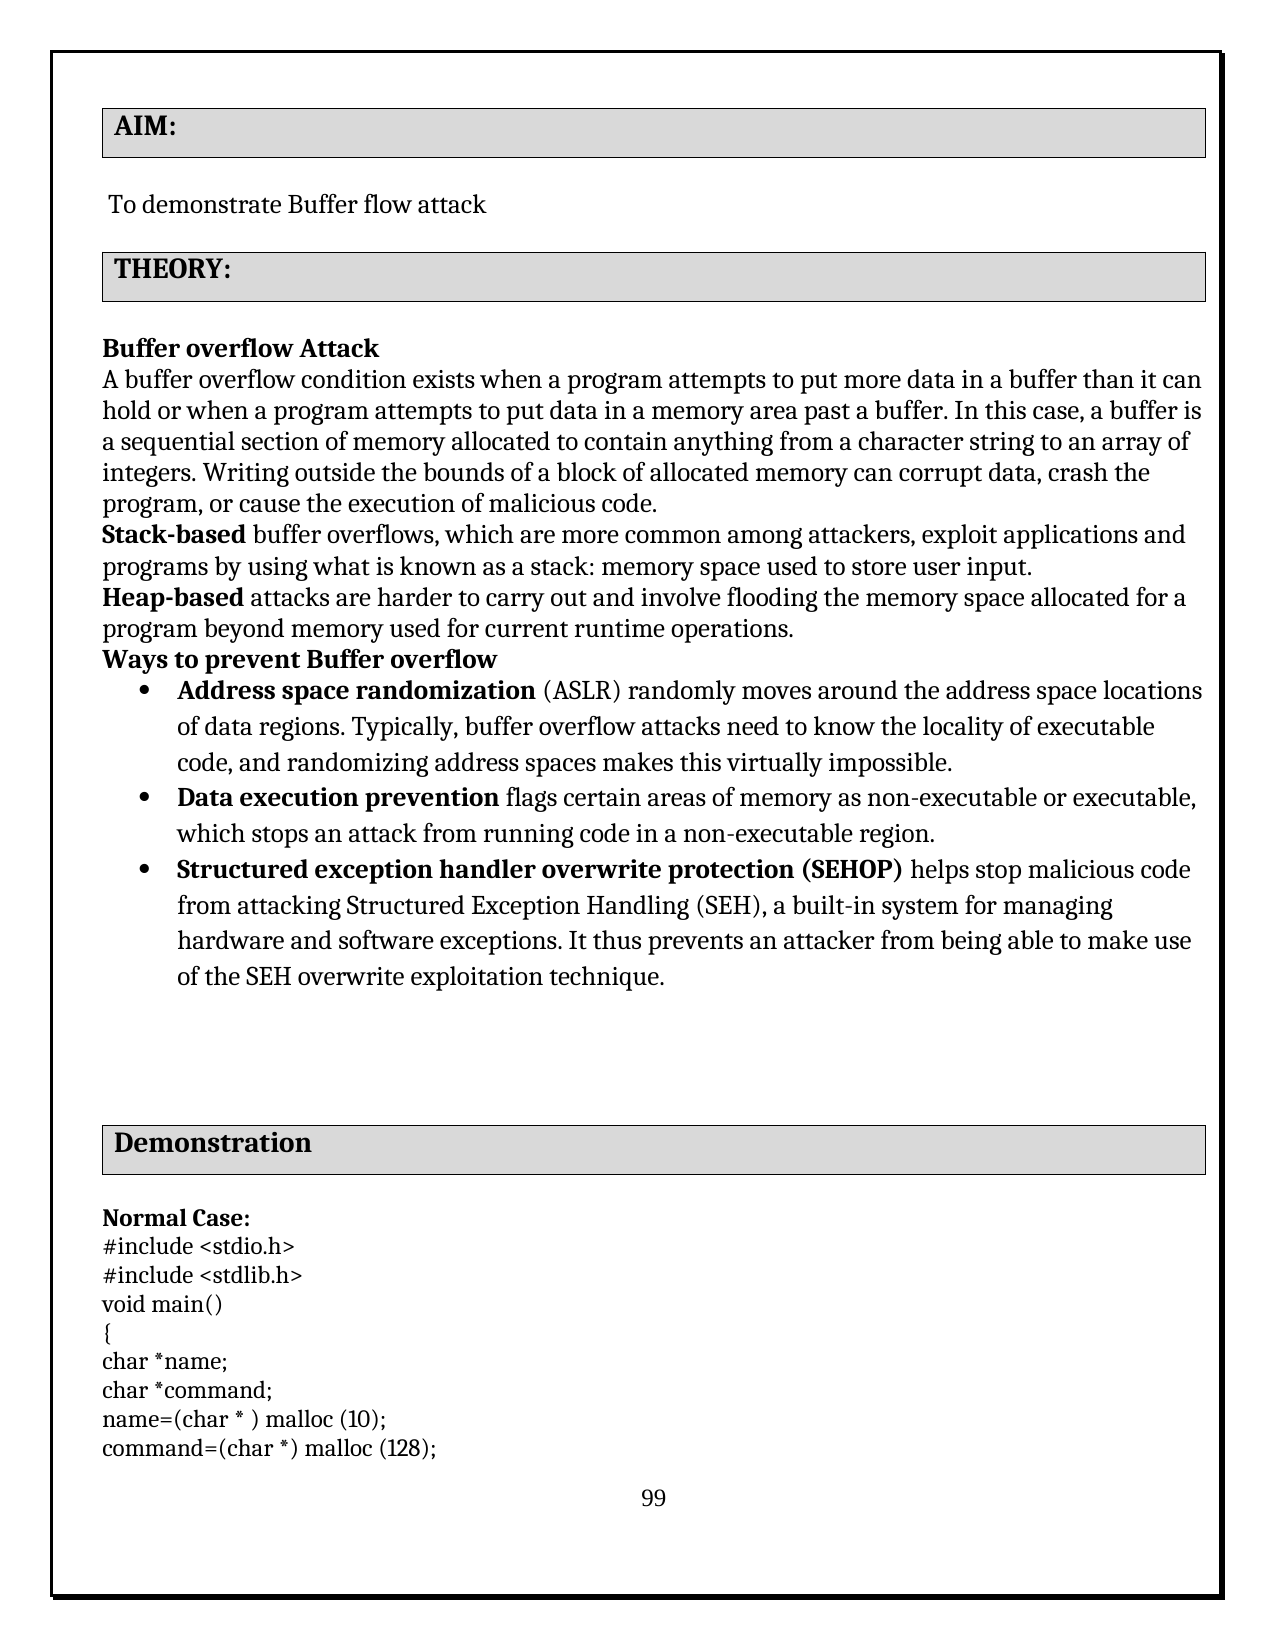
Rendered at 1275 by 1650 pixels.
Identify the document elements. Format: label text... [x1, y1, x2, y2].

text To demonstrate Buffer flow attack [102, 189, 1205, 221]
list Data execution prevention flags certain areas of memory as non-executable or executable, which stops an attack from running code in a non-executable region. [139, 782, 1205, 849]
text { [102, 1318, 1205, 1347]
list Address space randomization (ASLR) randomly moves around the address space locations of data regions. Typically, buffer overflow attacks need to know the locality of executable code, and randomizing address spaces makes this virtually impossible. [139, 675, 1205, 778]
text command=(char *) malloc (128); [102, 1433, 1205, 1462]
text Buffer overflow Attack [102, 333, 1205, 364]
text Ways to prevent Buffer overflow [102, 644, 1205, 675]
text char *command; [102, 1376, 1205, 1405]
table_header Demonstration [103, 1126, 1205, 1174]
text Normal Case: [102, 1203, 1205, 1232]
text Heap-based attacks are harder to carry out and involve flooding the memory space allocated for a program beyond memory used for current runtime operations. [102, 582, 1205, 644]
table_header THEORY: [103, 253, 1205, 301]
text char *name; [102, 1347, 1205, 1376]
text void main() [102, 1290, 1205, 1318]
text #include <stdlib.h> [102, 1261, 1205, 1290]
list Structured exception handler overwrite protection (SEHOP) helps stop malicious code from attacking Structured Exception Handling (SEH), a built-in system for managing hardware and software exceptions. It thus prevents an attacker from being able to make use of the SEH overwrite exploitation technique. [139, 854, 1205, 992]
text A buffer overflow condition exists when a program attempts to put more data in a buffer than it can hold or when a program attempts to put data in a memory area past a buffer. In this case, a buffer is a sequential section of memory allocated to contain anything from a character string to an array of integers. Writing outside the bounds of a block of allocated memory can corrupt data, crash the program, or cause the execution of malicious code. [102, 364, 1205, 519]
text Stack-based buffer overflows, which are more common among attackers, exploit applications and programs by using what is known as a stack: memory space used to store user input. [102, 519, 1205, 582]
text name=(char * ) malloc (10); [102, 1405, 1205, 1433]
table_header AIM: [103, 109, 1205, 157]
text #include <stdio.h> [102, 1232, 1205, 1261]
